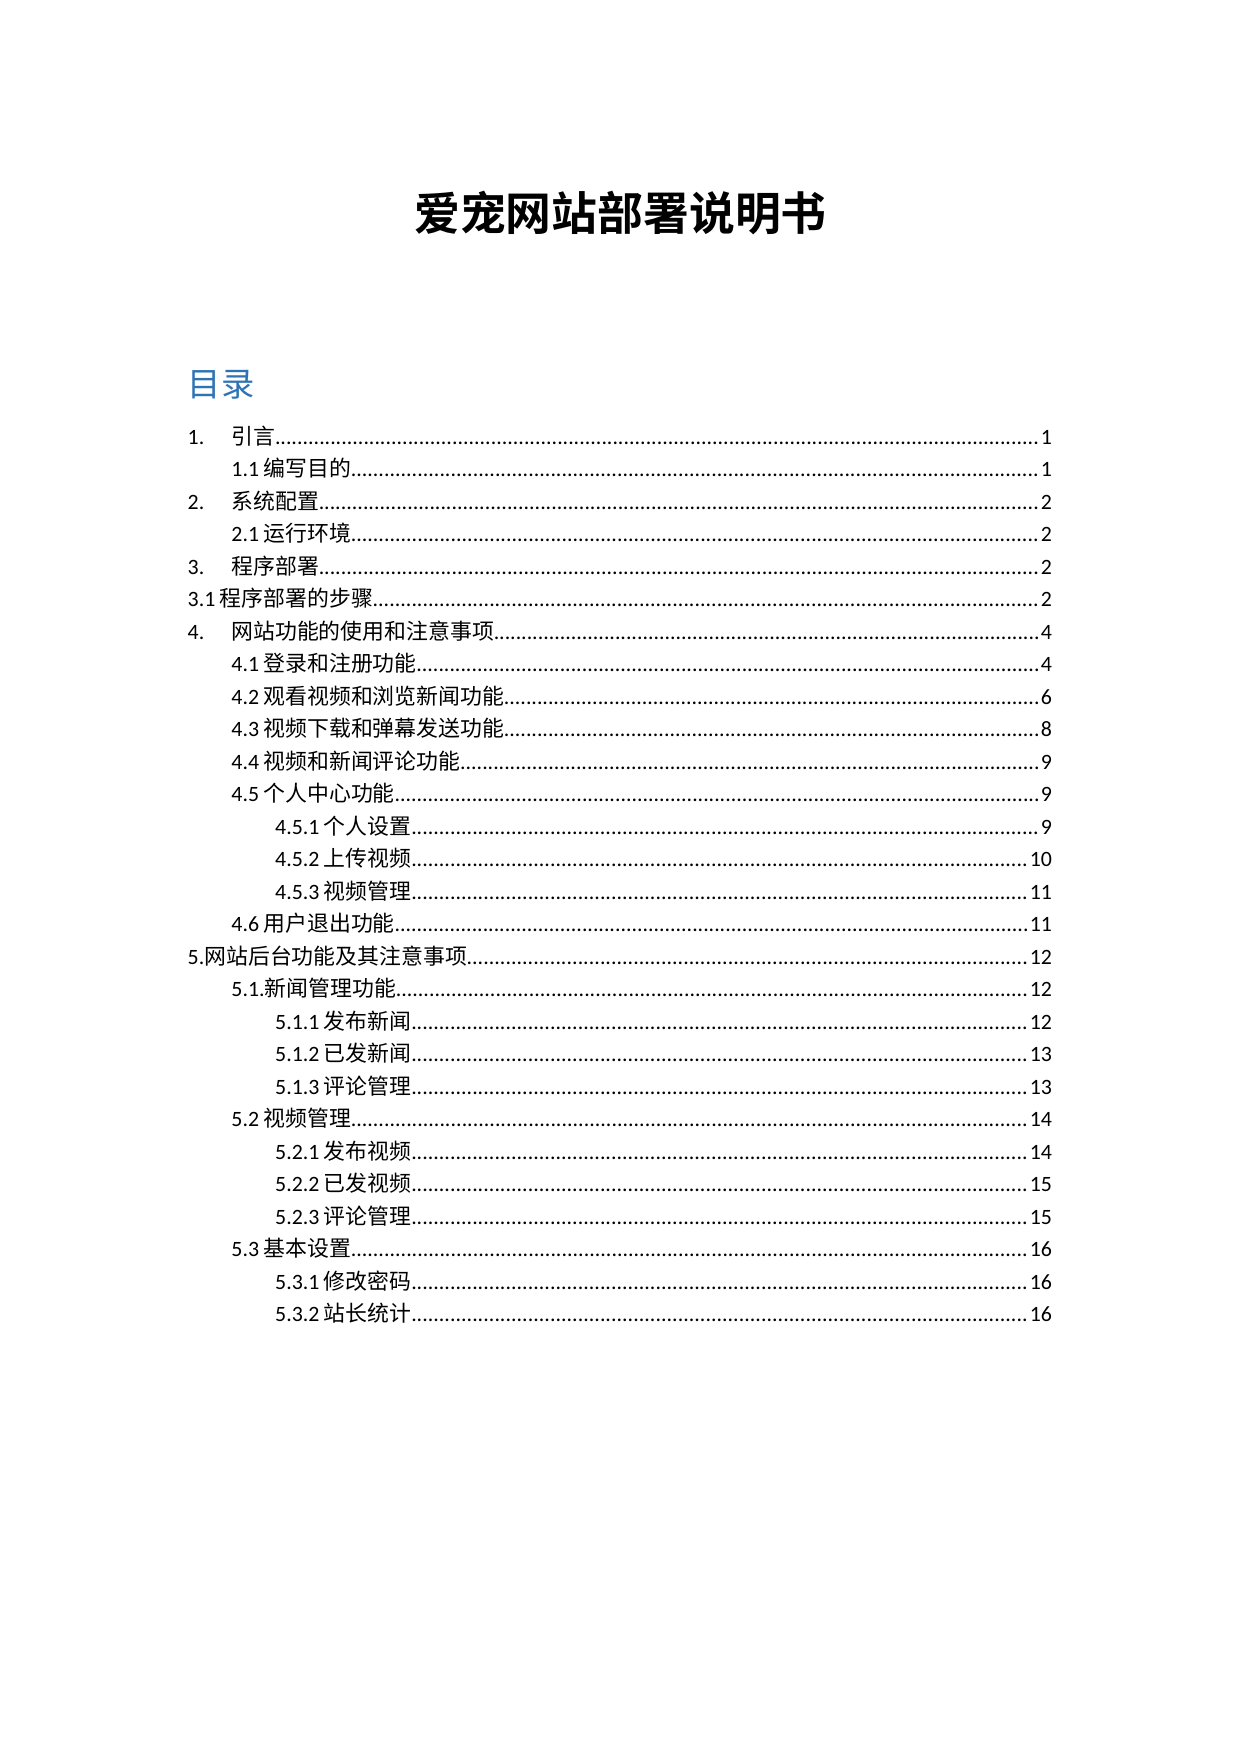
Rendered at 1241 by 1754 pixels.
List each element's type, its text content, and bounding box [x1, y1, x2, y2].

text 爱宠网站部署说明书 [187, 162, 1053, 259]
